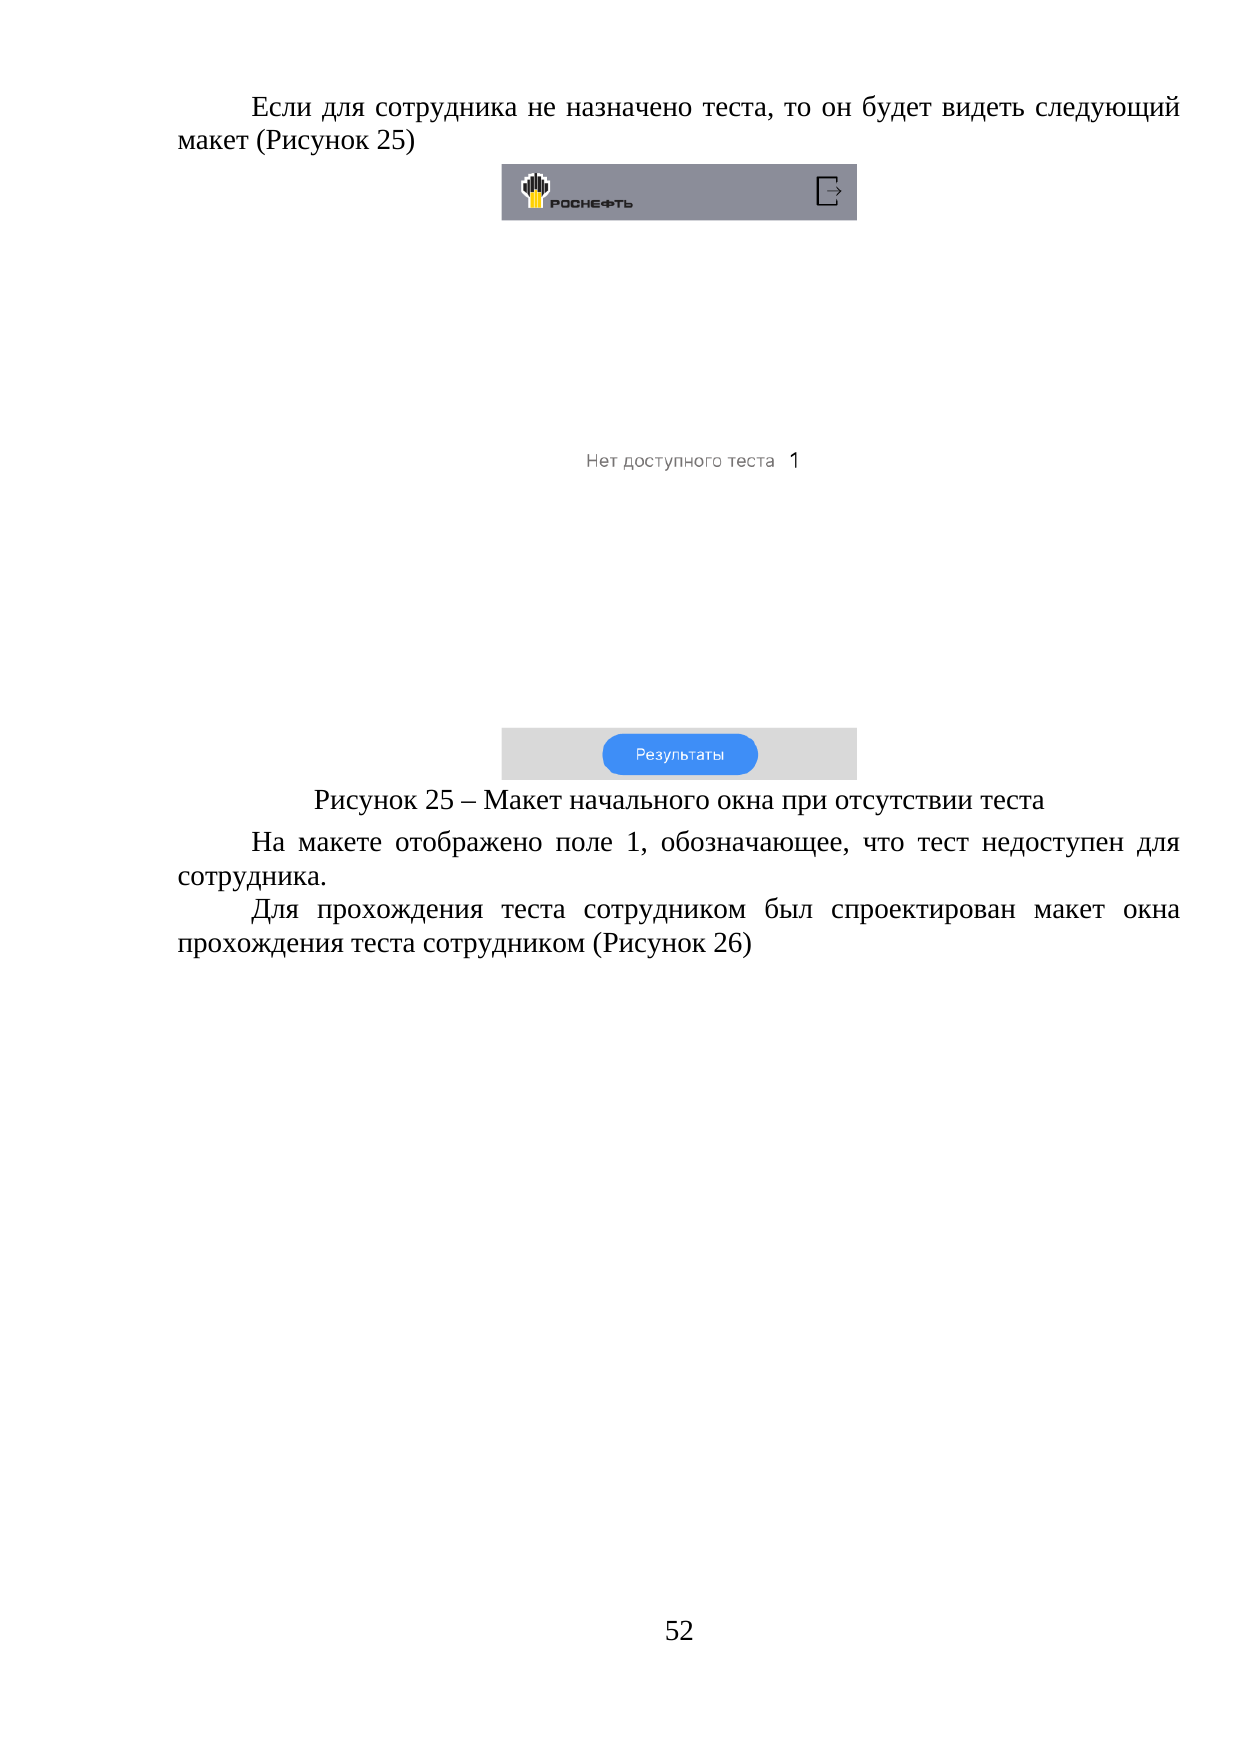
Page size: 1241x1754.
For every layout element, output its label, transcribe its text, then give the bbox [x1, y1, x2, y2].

text Если для сотрудника не назначено теста, то он будет видеть следующий макет (Рисунок 25) [177, 89, 1181, 156]
text Для прохождения теста сотрудником был спроектирован макет окна прохождения теста сотрудником (Рисунок 26) [177, 891, 1181, 958]
text На макете отображено поле 1, обозначающее, что тест недоступен для сотрудника. [177, 824, 1181, 891]
picture [501, 164, 857, 780]
